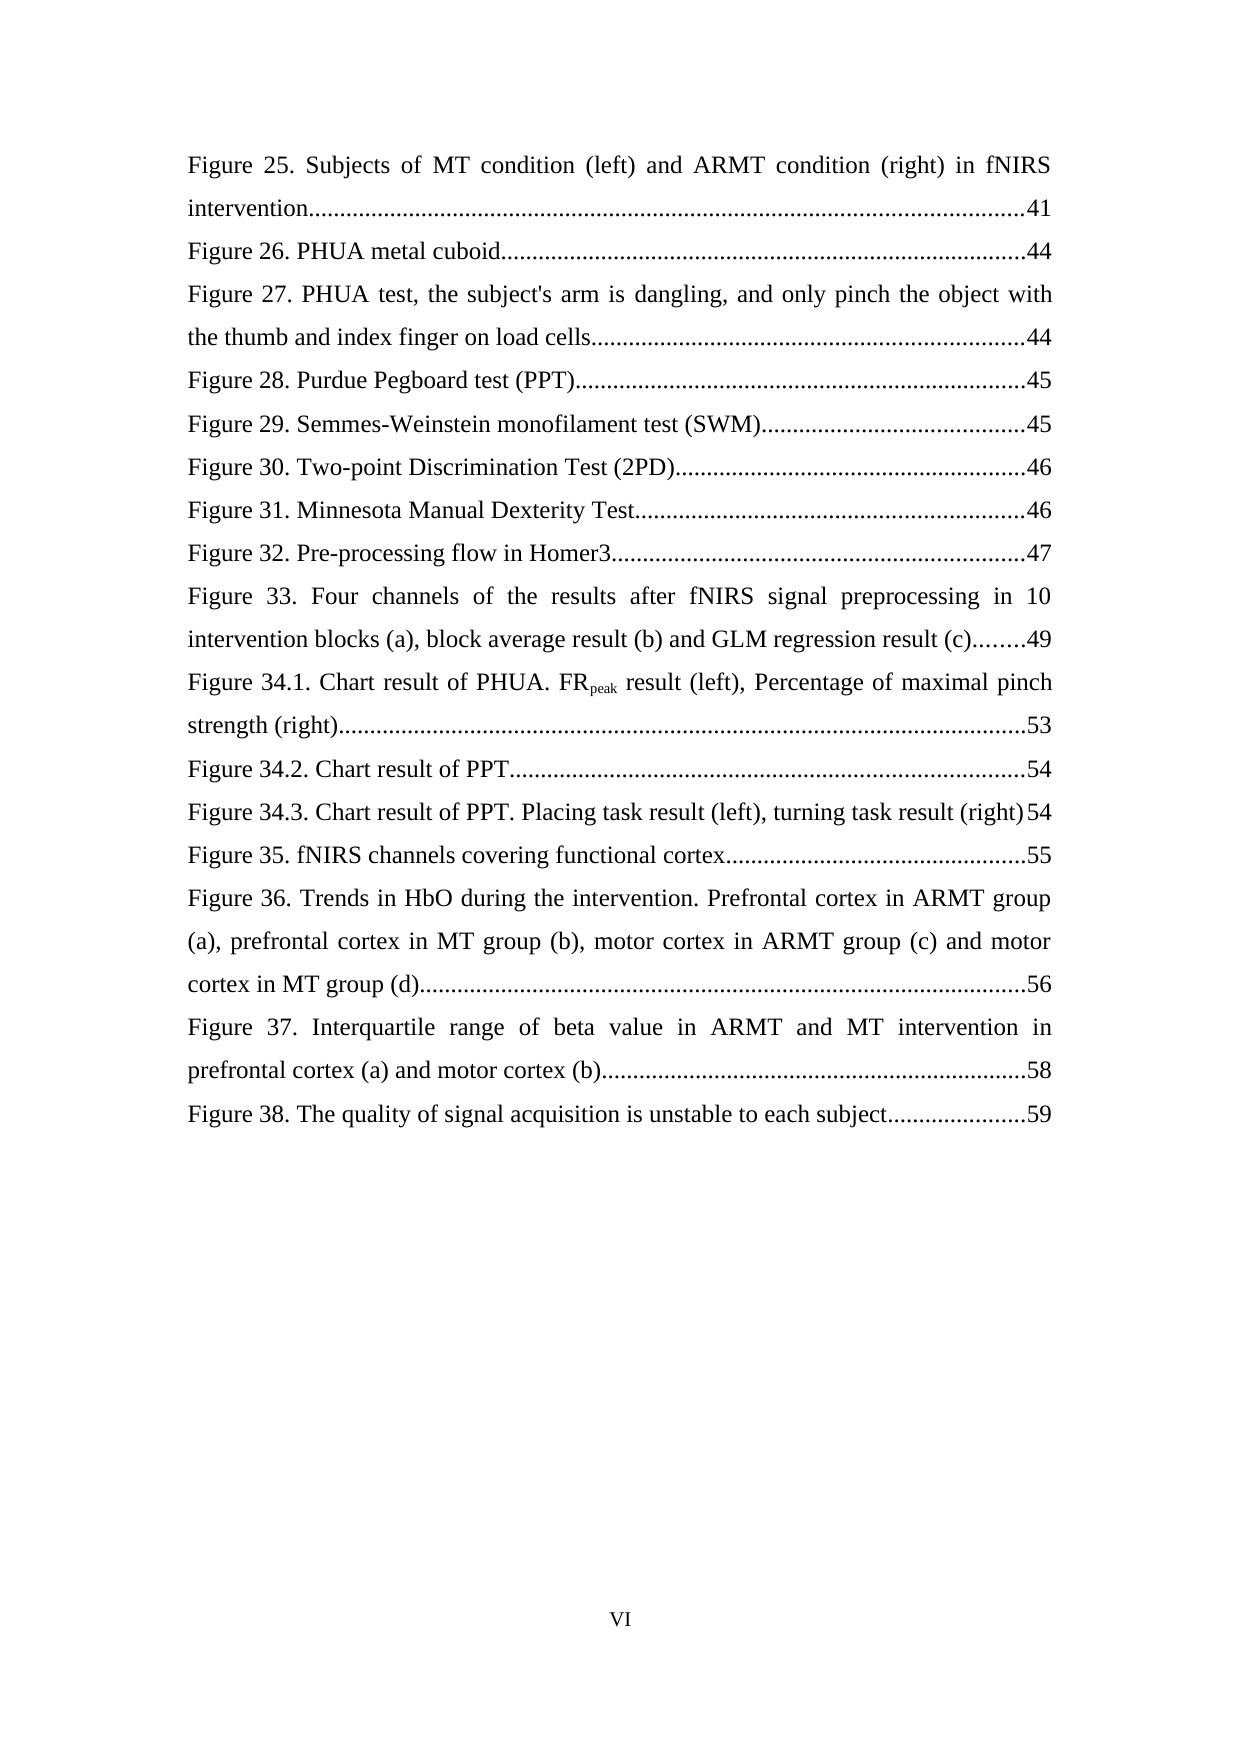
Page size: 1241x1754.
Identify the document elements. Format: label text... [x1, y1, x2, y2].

text Figure 34.2. Chart result of PPT 54 [187, 754, 1053, 782]
text Figure 34.1. Chart result of PHUA. FRpeak result (left), Percentage of maximal pinch strength (right) 53 [187, 667, 1053, 739]
text Figure 26. PHUA metal cuboid 44 [187, 236, 1053, 265]
text Figure 35. fNIRS channels covering functional cortex 55 [187, 840, 1053, 869]
text Figure 27. PHUA test, the subject's arm is dangling, and only pinch the object with the thumb and index finger on load cells 44 [187, 279, 1053, 351]
text Figure 31. Minnesota Manual Dexterity Test 46 [187, 495, 1053, 524]
text Figure 36. Trends in HbO during the intervention. Prefrontal cortex in ARMT group (a), prefrontal cortex in MT group (b), motor cortex in ARMT group (c) and motor cortex in MT group (d) 56 [187, 883, 1053, 998]
text Figure 28. Purdue Pegboard test (PPT) 45 [187, 366, 1053, 394]
text Figure 32. Pre-processing flow in Homer3 47 [187, 538, 1053, 567]
text Figure 33. Four channels of the results after fNIRS signal preprocessing in 10 intervention blocks (a), block average result (b) and GLM regression result (c). 49 [187, 581, 1053, 653]
text Figure 38. The quality of signal acquisition is unstable to each subject 59 [187, 1099, 1053, 1127]
text Figure 34.3. Chart result of PPT. Placing task result (left), turning task result (right) 54 [187, 797, 1053, 826]
text Figure 37. Interquartile range of beta value in ARMT and MT intervention in prefrontal cortex (a) and motor cortex (b) 58 [187, 1012, 1053, 1084]
text Figure 25. Subjects of MT condition (left) and ARMT condition (right) in fNIRS intervention 41 [187, 150, 1053, 222]
text Figure 29. Semmes-Weinstein monofilament test (SWM) 45 [187, 409, 1053, 437]
text Figure 30. Two-point Discrimination Test (2PD) 46 [187, 452, 1053, 481]
